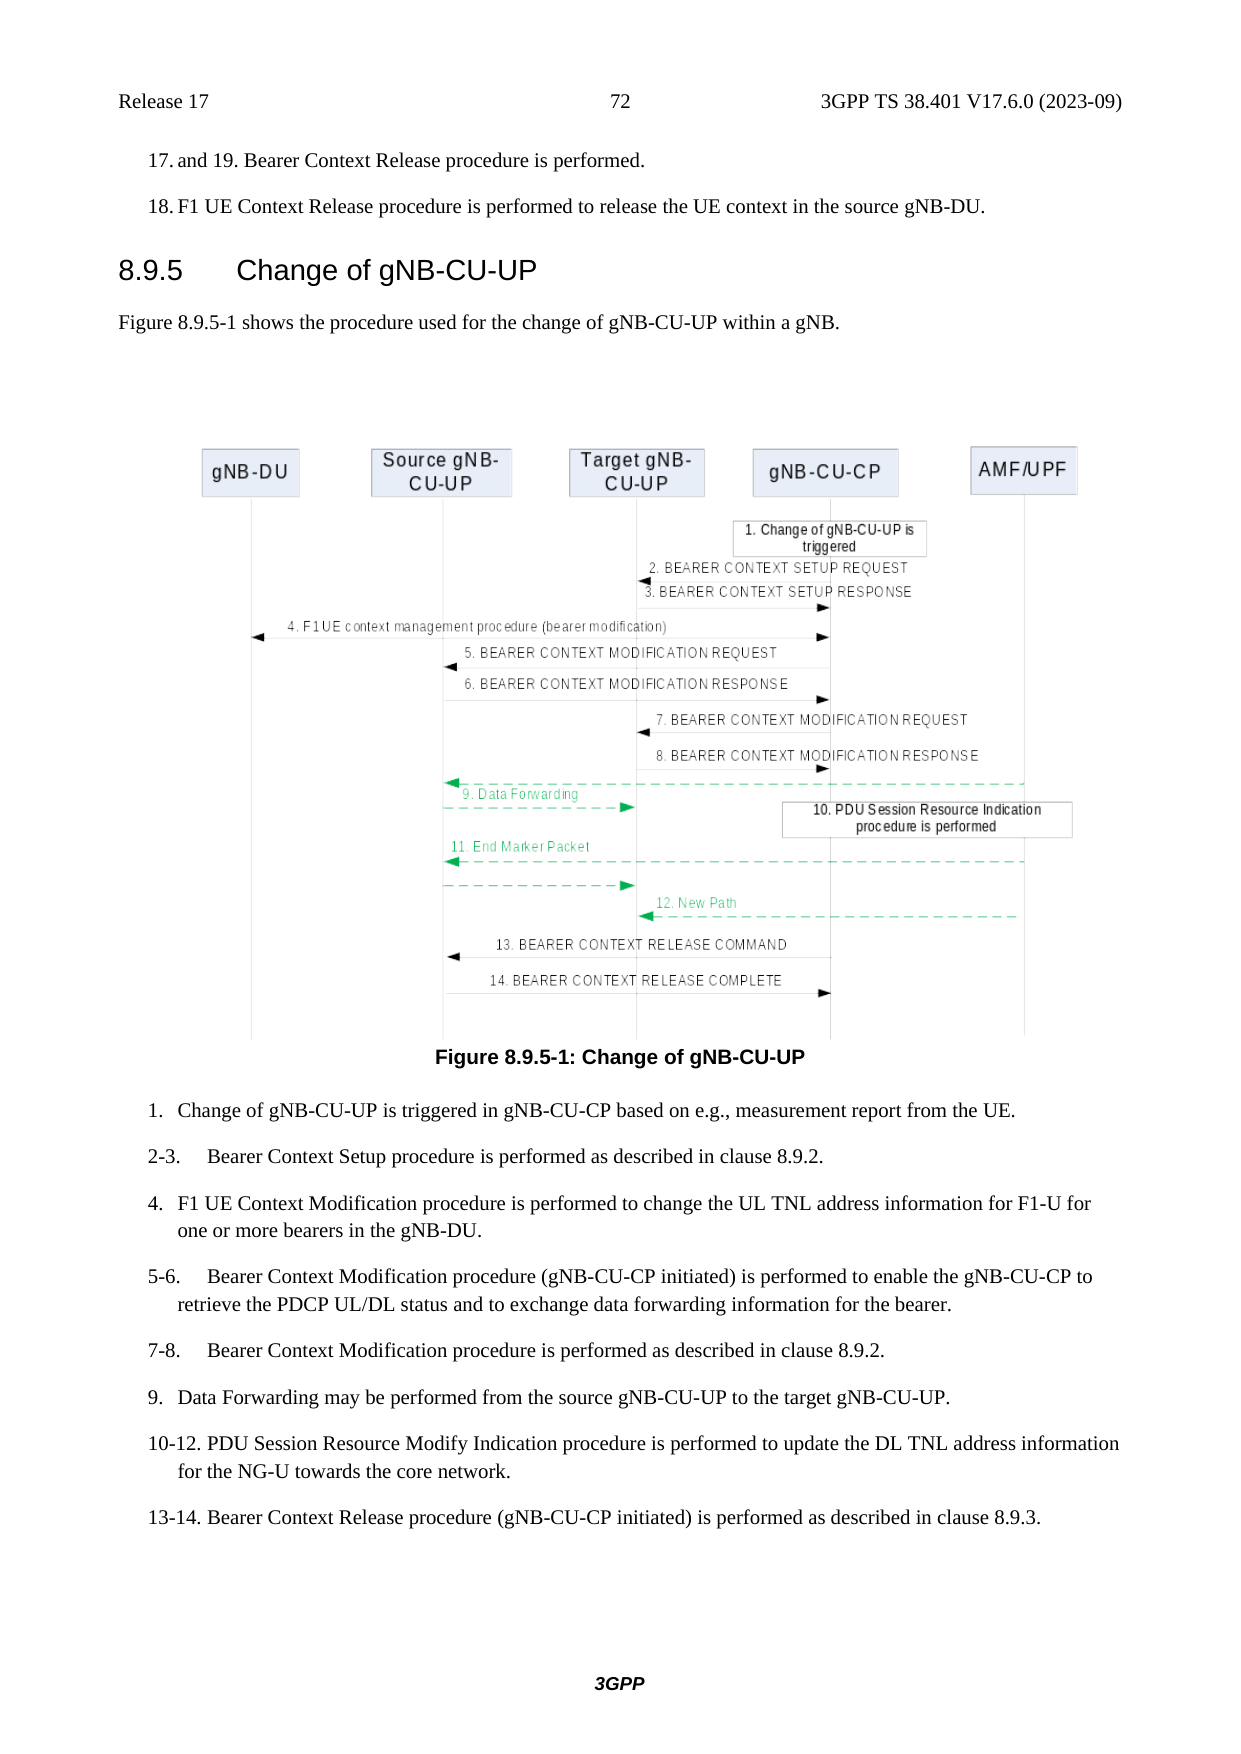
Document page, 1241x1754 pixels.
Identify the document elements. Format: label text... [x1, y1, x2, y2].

text 1. Change of gNB-CU-UP is triggered in gNB-CU-CP based on e.g., measurement report from the UE. [148, 1098, 1122, 1122]
text Figure 8.9.5-1: Change of gNB-CU-UP [118, 409, 1122, 1069]
subtitle 8.9.5 Change of gNB-CU-UP [118, 253, 1122, 286]
text 2-3. Bearer Context Setup procedure is performed as described in clause 8.9.2. [148, 1144, 1122, 1168]
text 18. F1 UE Context Release procedure is performed to release the UE context in the source gNB-DU. [148, 194, 1122, 218]
text 13-14. Bearer Context Release procedure (gNB-CU-CP initiated) is performed as described in clause 8.9.3. [148, 1505, 1122, 1529]
text 4. F1 UE Context Modification procedure is performed to change the UL TNL address information for F1-U for one or more bearers in the gNB-DU. [148, 1190, 1122, 1242]
text 17. and 19. Bearer Context Release procedure is performed. [148, 147, 1122, 172]
text Figure 8.9.5-1 shows the procedure used for the change of gNB-CU-UP within a gNB. [118, 310, 1122, 334]
text 9. Data Forwarding may be performed from the source gNB-CU-UP to the target gNB-CU-UP. [148, 1385, 1122, 1409]
text 10-12. PDU Session Resource Modify Indication procedure is performed to update the DL TNL address information for the NG-U towards the core network. [148, 1431, 1122, 1483]
text 7-8. Bearer Context Modification procedure is performed as described in clause 8.9.2. [148, 1338, 1122, 1362]
text 5-6. Bearer Context Modification procedure (gNB-CU-CP initiated) is performed to enable the gNB-CU-CP to retrieve the PDCP UL/DL status and to exchange data forwarding information for the bearer. [148, 1264, 1122, 1316]
